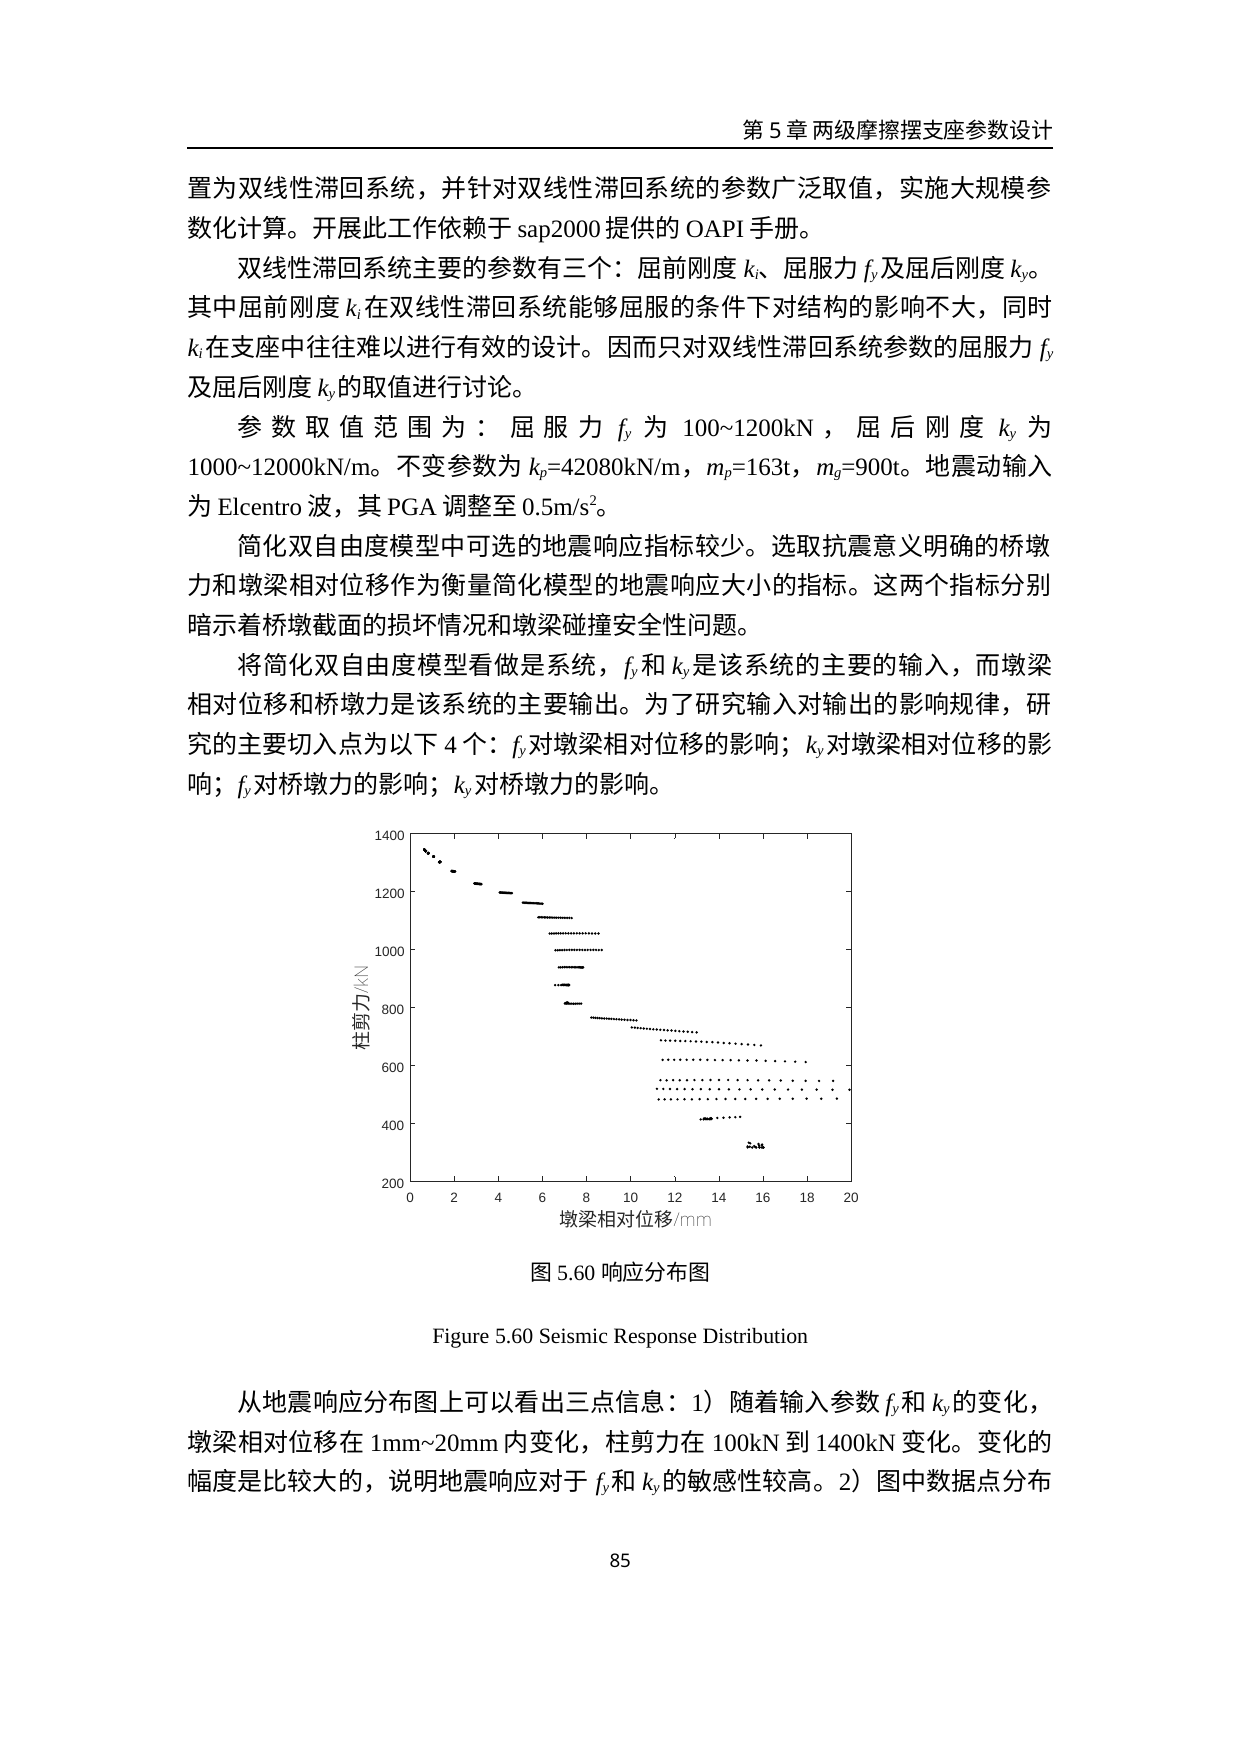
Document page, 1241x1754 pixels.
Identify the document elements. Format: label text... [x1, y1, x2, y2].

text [187, 1381, 1053, 1500]
text 参数取值范围为：屈服力fy为100~1200kN，屈后刚度ky为1000~12000kN/m。不变参数为kp=42080kN/m，mp=163t，mg=900t。地震动输入为Elcentro波，其PGA调整至0.5m/s2。 [187, 405, 1053, 524]
text 双线性滞回系统主要的参数有三个：屈前刚度ki、屈服力fy及屈后刚度ky。其中屈前刚度ki在双线性滞回系统能够屈服的条件下对结构的影响不大，同时ki在支座中往往难以进行有效的设计。因而只对双线性滞回系统参数的屈服力fy及屈后刚度ky的取值进行讨论。 [187, 247, 1053, 405]
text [187, 167, 1053, 247]
text 简化双自由度模型中可选的地震响应指标较少。选取抗震意义明确的桥墩力和墩梁相对位移作为衡量简化模型的地震响应大小的指标。这两个指标分别暗示着桥墩截面的损坏情况和墩梁碰撞安全性问题。 [187, 524, 1053, 643]
text 将简化双自由度模型看做是系统，fy和ky是该系统的主要的输入，而墩梁相对位移和桥墩力是该系统的主要输出。为了研究输入对输出的影响规律，研究的主要切入点为以下4个：fy对墩梁相对位移的影响；ky对墩梁相对位移的影响；fy对桥墩力的影响；ky对桥墩力的影响。 [187, 643, 1053, 802]
